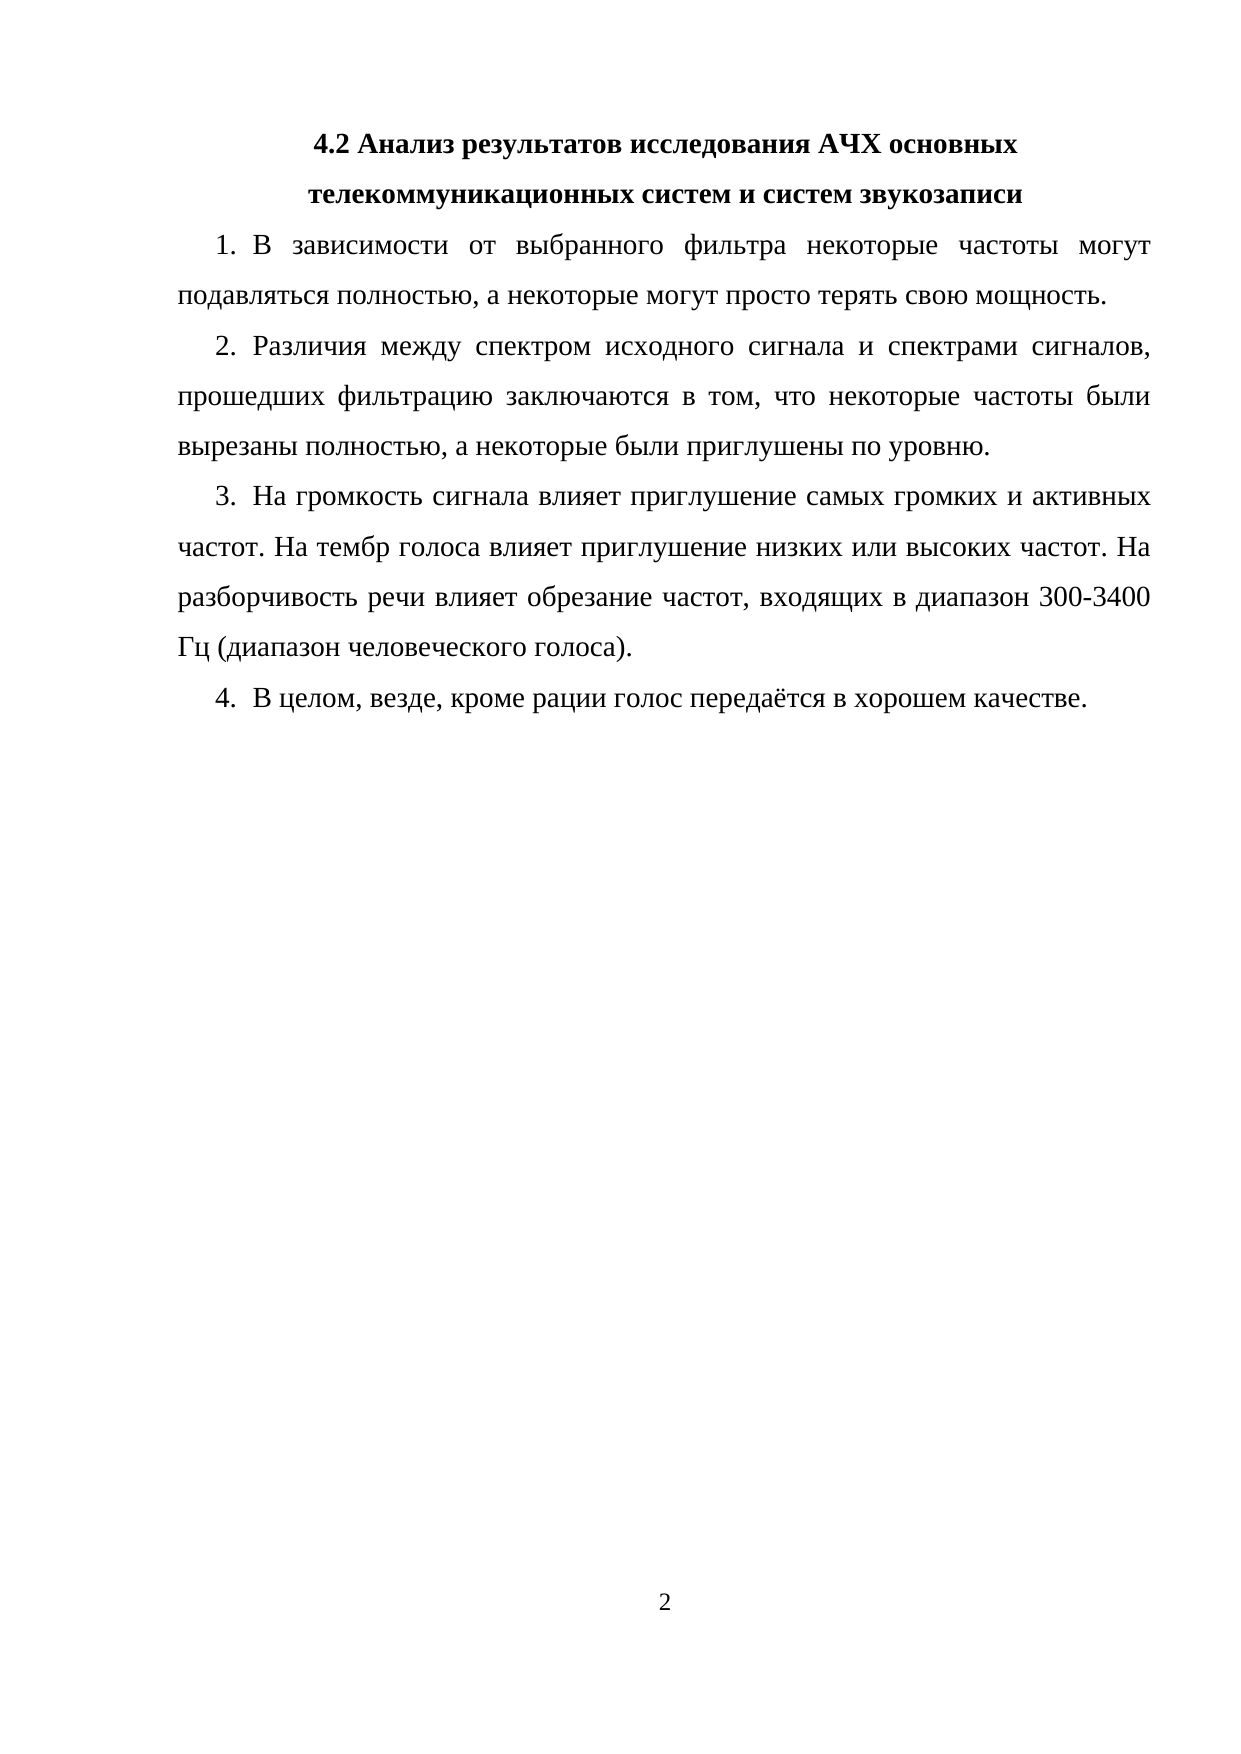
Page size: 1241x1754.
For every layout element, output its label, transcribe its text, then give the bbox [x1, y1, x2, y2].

subtitle 4.2 Анализ результатов исследования АЧХ основных телекоммуникационных систем и систем звукозаписи [179, 126, 1152, 210]
list На громкость сигнала влияет приглушение самых громких и активных частот. На тембр голоса влияет приглушение низких или высоких частот. На разборчивость речи влияет обрезание частот, входящих в диапазон 300-3400 Гц (диапазон человеческого голоса). [177, 478, 1152, 663]
list В зависимости от выбранного фильтра некоторые частоты могут подавляться полностью, а некоторые могут просто терять свою мощность. [177, 227, 1152, 311]
list В целом, везде, кроме рации голос передаётся в хорошем качестве. [177, 680, 1152, 713]
list Различия между спектром исходного сигнала и спектрами сигналов, прошедших фильтрацию заключаются в том, что некоторые частоты были вырезаны полностью, а некоторые были приглушены по уровню. [177, 328, 1152, 462]
